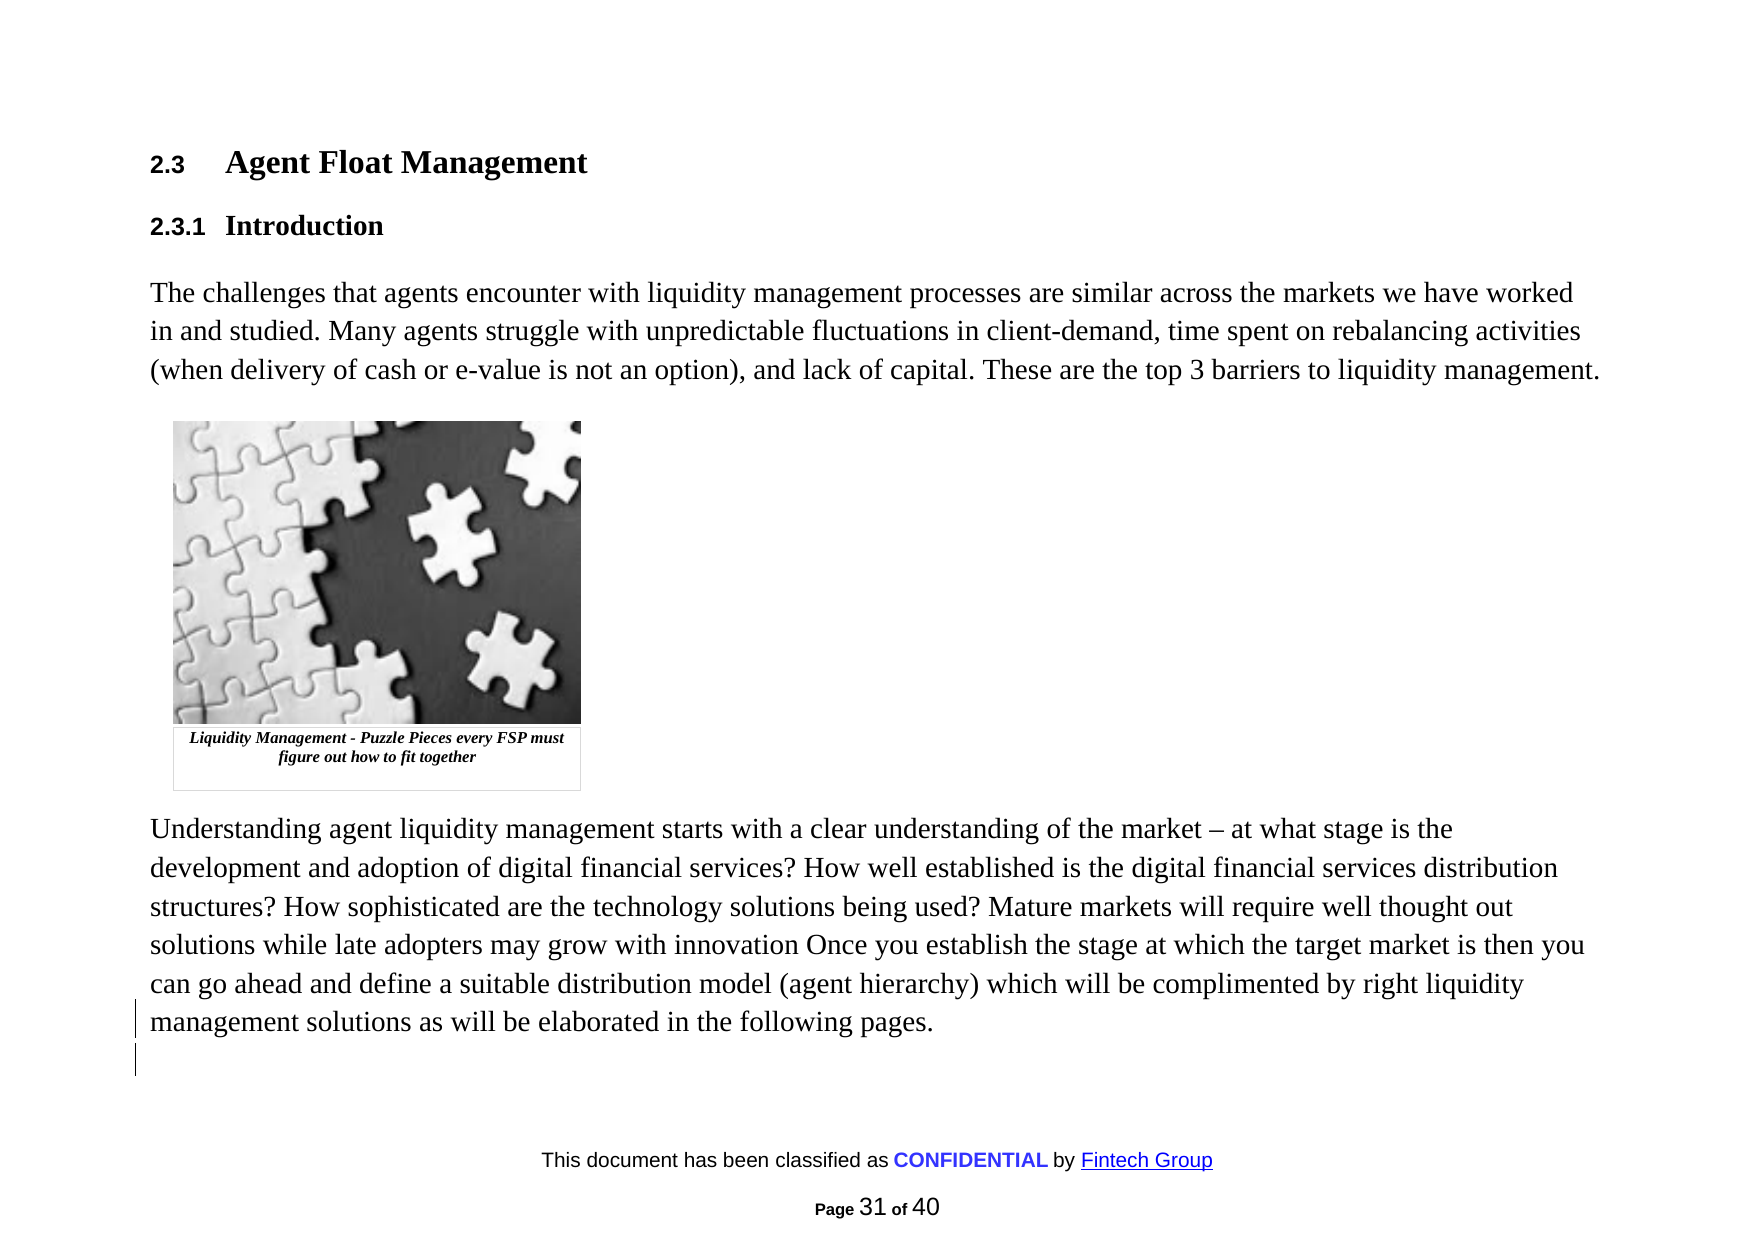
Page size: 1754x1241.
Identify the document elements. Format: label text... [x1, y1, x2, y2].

list Introduction [150, 212, 1604, 242]
picture [173, 421, 581, 724]
subtitle Agent Float Management [150, 150, 1604, 179]
text Understanding agent liquidity management starts with a clear understanding of the market – at what stage is the development and adoption of digital financial services? How well established is the digital financial services distribution structures? How sophisticated are the technology solutions being used? Mature markets will require well thought out solutions while late adopters may grow with innovation Once you establish the stage at which the target market is then you can go ahead and define a suitable distribution model (agent hierarchy) which will be complimented by right liquidity management solutions as will be elaborated in the following pages. [150, 812, 1604, 1038]
text The challenges that agents encounter with liquidity management processes are similar across the markets we have worked in and studied. Many agents struggle with unpredictable fluctuations in client-demand, time spent on rebalancing activities (when delivery of cash or e-value is not an option), and lack of capital. These are the top 3 barriers to liquidity management. [150, 275, 1604, 386]
